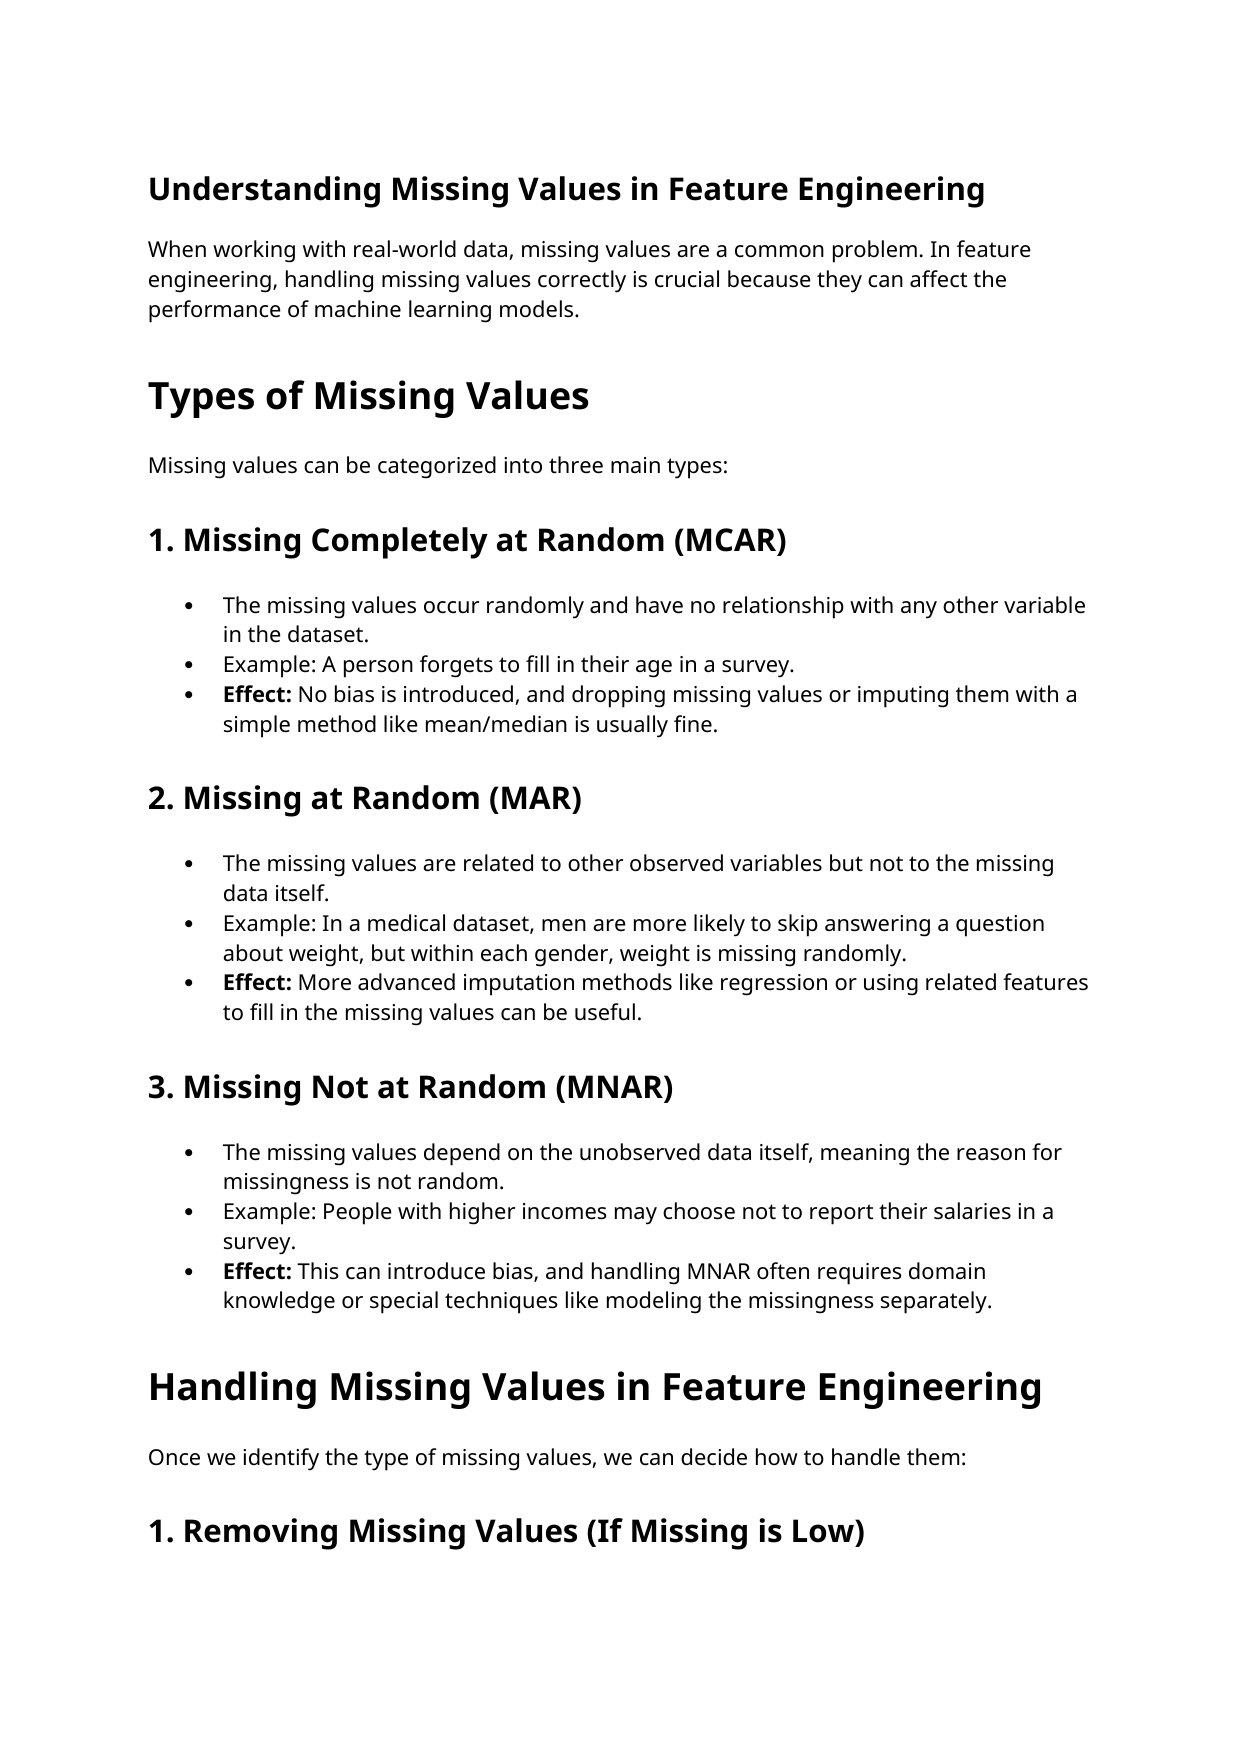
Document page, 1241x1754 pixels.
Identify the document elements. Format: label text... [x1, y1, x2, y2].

list Effect: This can introduce bias, and handling MNAR often requires domain knowledge or special techniques like modeling the missingness separately. [185, 1256, 1093, 1315]
list Effect: No bias is introduced, and dropping missing values or imputing them with a simple method like mean/median is usually fine. [185, 679, 1093, 738]
text 1. Missing Completely at Random (MCAR) [148, 518, 1093, 560]
list The missing values occur randomly and have no relationship with any other variable in the dataset. [185, 589, 1093, 649]
text 3. Missing Not at Random (MNAR) [148, 1065, 1093, 1107]
text Understanding Missing Values in Feature Engineering [148, 166, 1093, 209]
text Missing values can be categorized into three main types: [148, 450, 1093, 480]
list Example: A person forgets to fill in their age in a survey. [185, 649, 1093, 679]
text 2. Missing at Random (MAR) [148, 776, 1093, 819]
list Effect: More advanced imputation methods like regression or using related features to fill in the missing values can be useful. [185, 967, 1093, 1027]
text 1. Removing Missing Values (If Missing is Low) [148, 1509, 1093, 1552]
list The missing values are related to other observed variables but not to the missing data itself. [185, 848, 1093, 908]
list Example: People with higher incomes may choose not to report their salaries in a survey. [185, 1196, 1093, 1256]
text Types of Missing Values [148, 369, 1093, 420]
text Once we identify the type of missing values, we can decide how to handle them: [148, 1442, 1093, 1472]
list Example: In a medical dataset, men are more likely to skip answering a question about weight, but within each gender, weight is missing randomly. [185, 908, 1093, 967]
text Handling Missing Values in Feature Engineering [148, 1361, 1093, 1412]
list The missing values depend on the unobserved data itself, meaning the reason for missingness is not random. [185, 1136, 1093, 1196]
text When working with real-world data, missing values are a common problem. In feature engineering, handling missing values correctly is crucial because they can affect the performance of machine learning models. [148, 234, 1093, 324]
